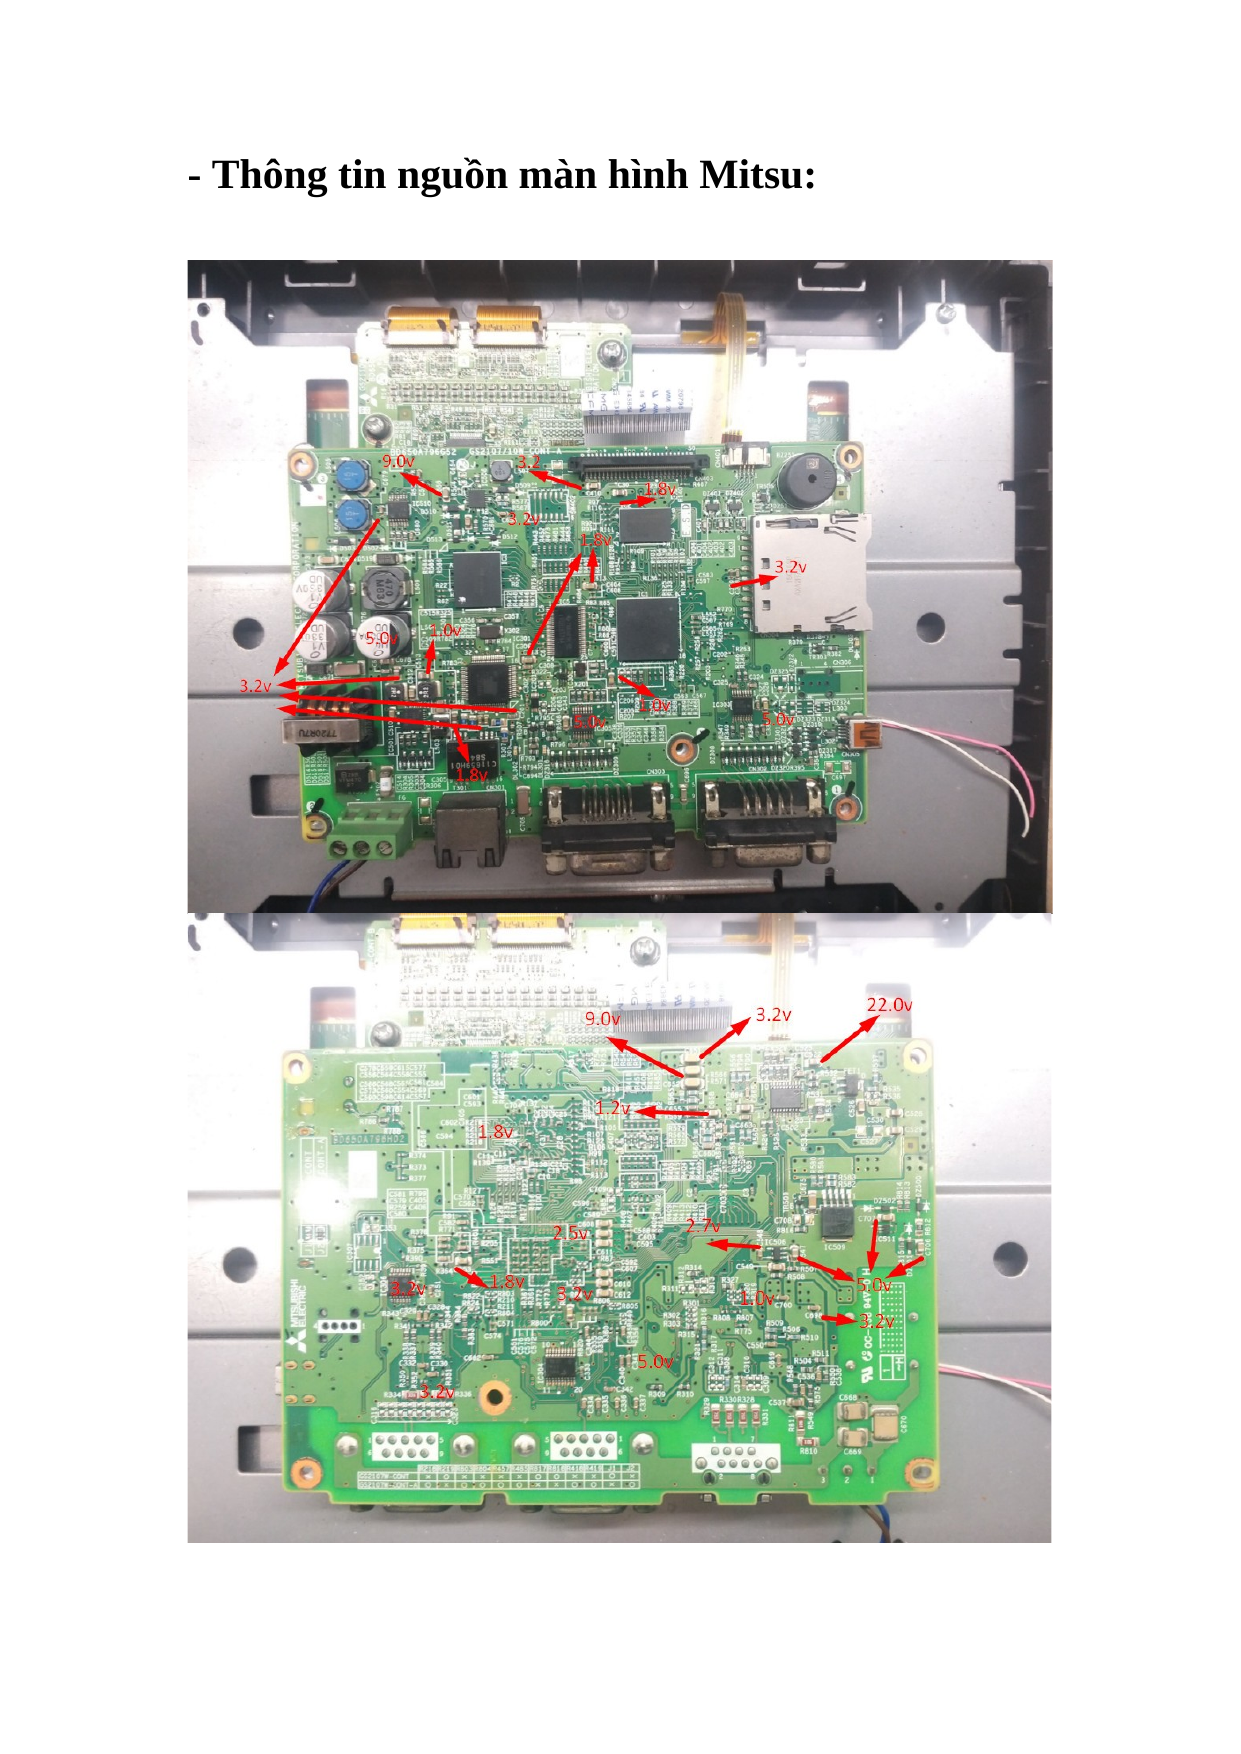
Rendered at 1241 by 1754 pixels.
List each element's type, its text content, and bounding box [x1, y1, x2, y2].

picture [187, 260, 1053, 1543]
subtitle - Thông tin nguồn màn hình Mitsu: [187, 150, 1053, 198]
